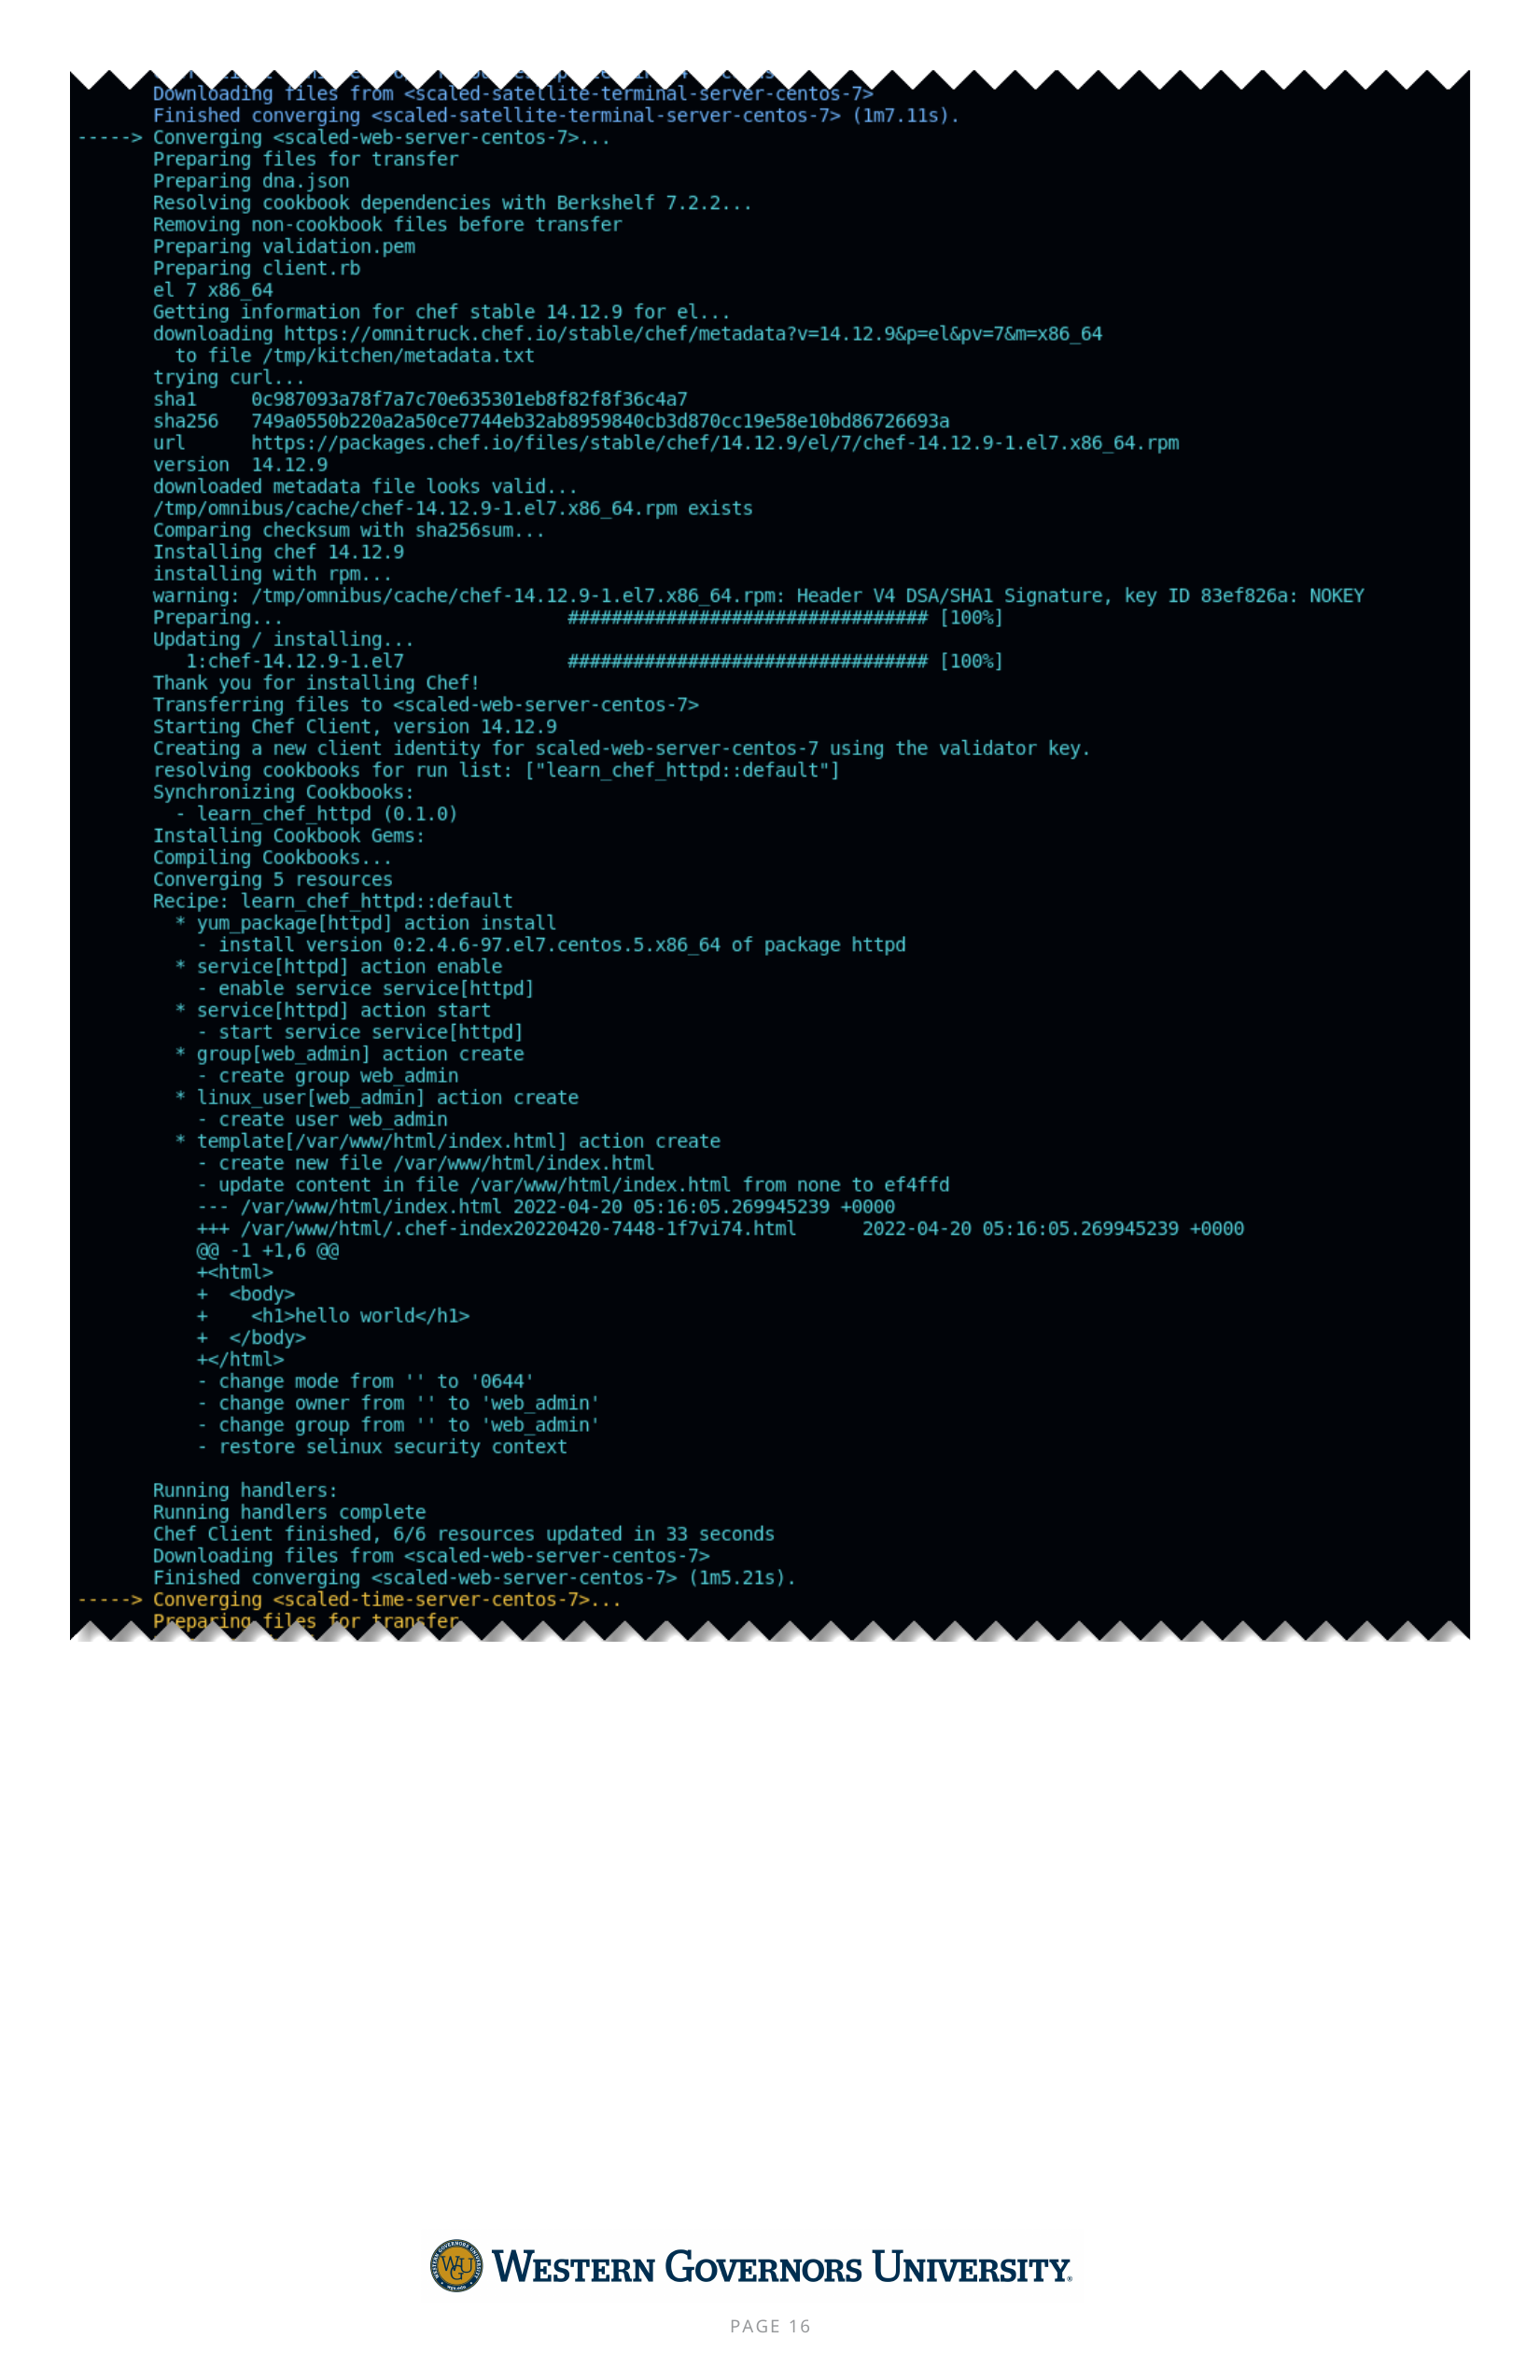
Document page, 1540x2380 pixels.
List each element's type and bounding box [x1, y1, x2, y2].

picture [70, 70, 1470, 1642]
picture [421, 2229, 1085, 2303]
